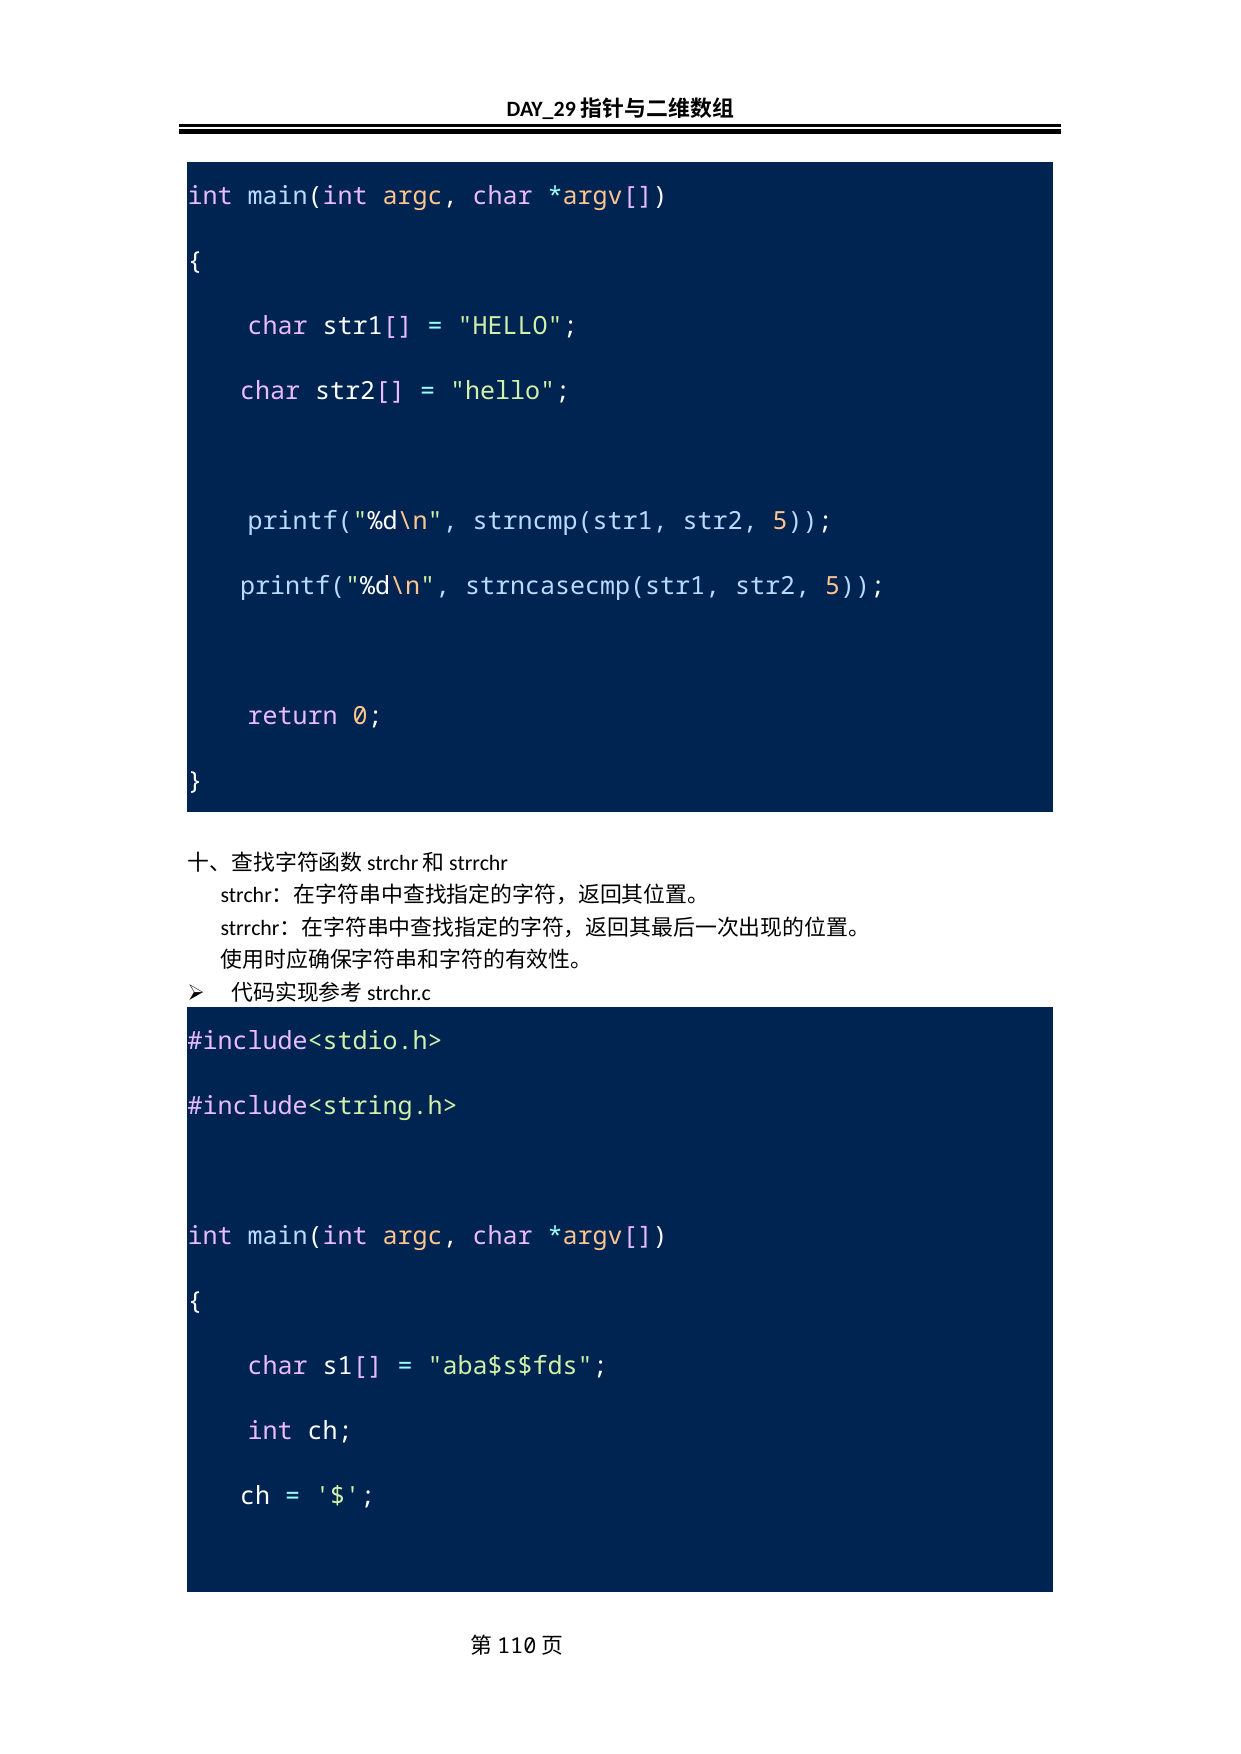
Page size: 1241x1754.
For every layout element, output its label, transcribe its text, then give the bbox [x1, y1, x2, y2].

list strrchr：在字符串中查找指定的字符，返回其最后一次出现的位置。 [187, 909, 1053, 942]
text } [187, 747, 1053, 812]
text { [187, 1267, 1053, 1332]
list 使用时应确保字符串和字符的有效性。 [187, 942, 1053, 974]
text #include<stdio.h> [187, 1007, 1053, 1072]
text printf("%d\n", strncasecmp(str1, str2, 5)); [187, 552, 1053, 617]
text char str1[] = "HELLO"; [187, 292, 1053, 357]
text char s1[] = "aba$s$fds"; [187, 1332, 1053, 1397]
text int main(int argc, char *argv[]) [187, 1202, 1053, 1267]
list strchr：在字符串中查找指定的字符，返回其位置。 [187, 877, 1053, 909]
text int ch; [187, 1397, 1053, 1462]
text #include<string.h> [187, 1072, 1053, 1137]
text ch = '$'; [187, 1462, 1053, 1527]
text char str2[] = "hello"; [187, 357, 1053, 422]
text return 0; [187, 682, 1053, 747]
text int main(int argc, char *argv[]) [187, 162, 1053, 227]
text { [187, 227, 1053, 292]
list 十、查找字符函数strchr和strrchr [187, 844, 1053, 877]
text printf("%d\n", strncmp(str1, str2, 5)); [187, 487, 1053, 552]
list 代码实现参考strchr.c [187, 974, 1053, 1007]
